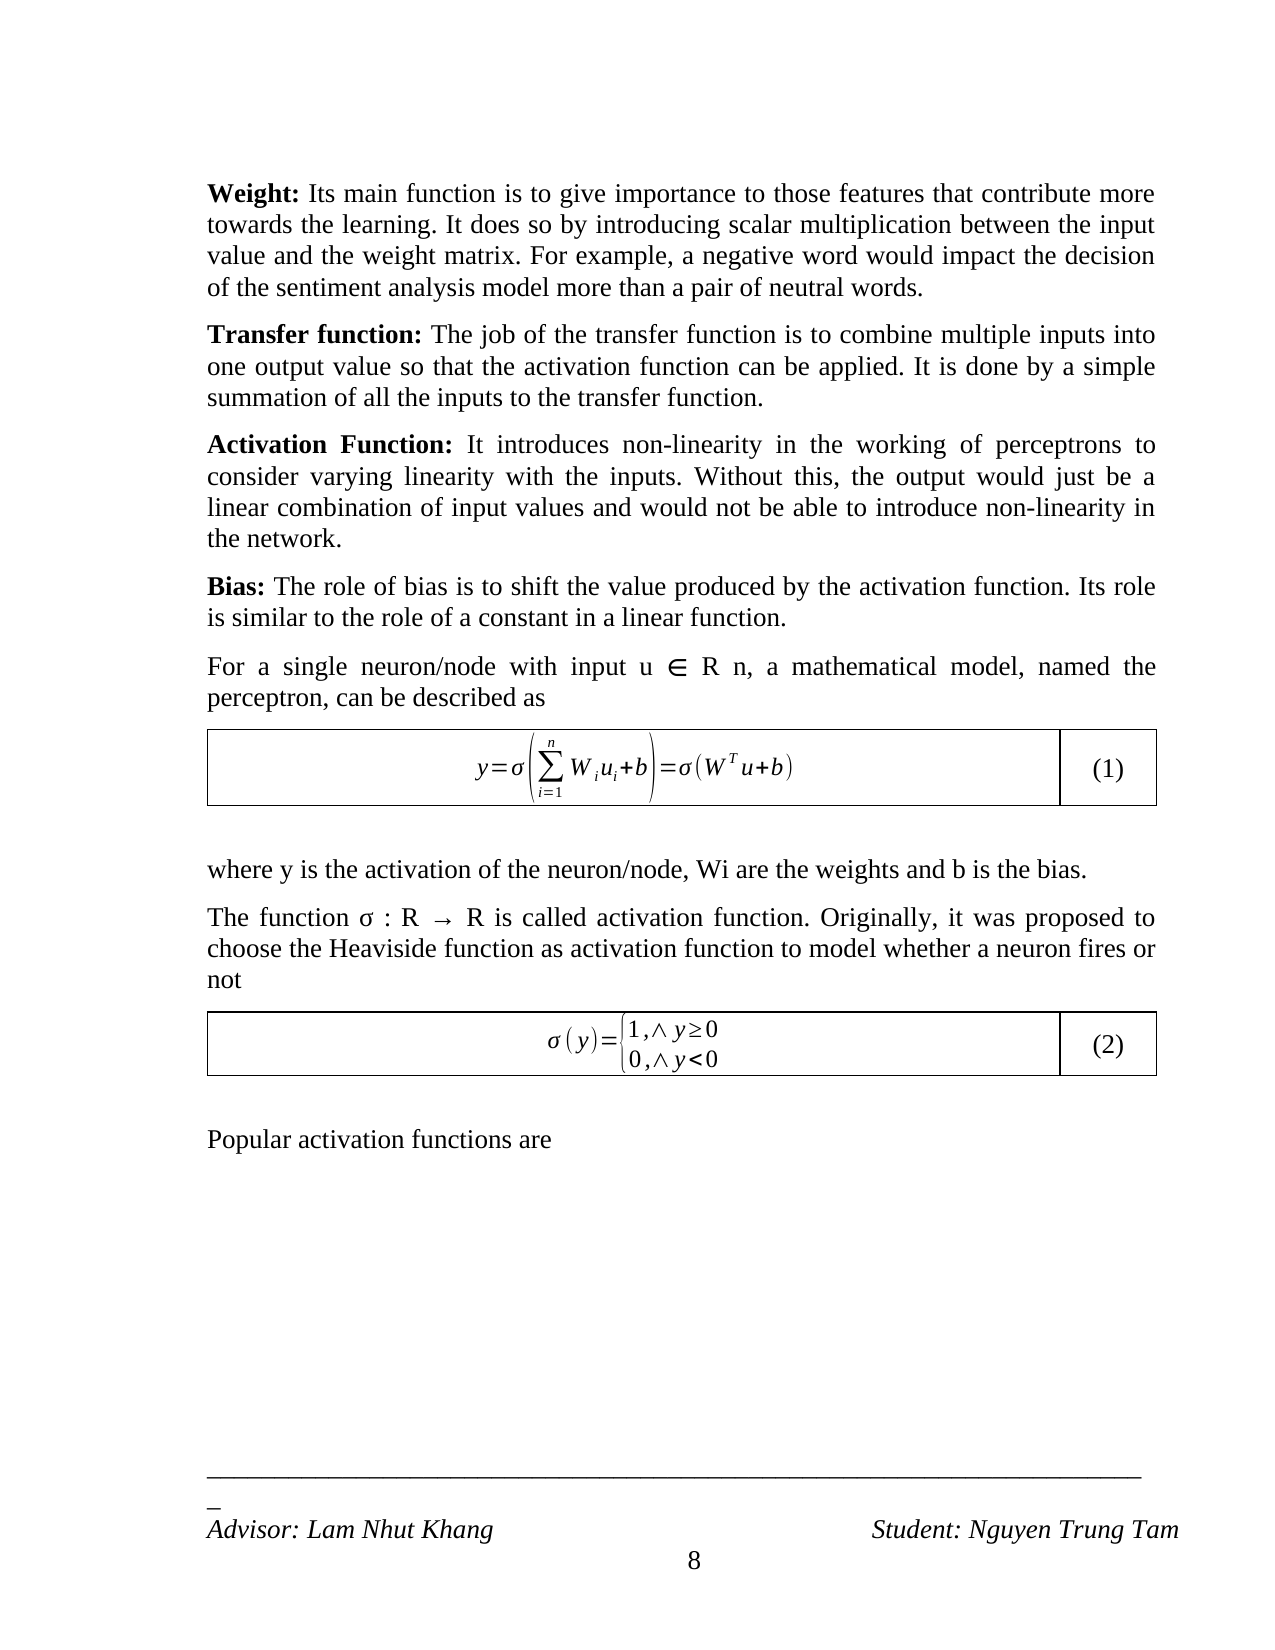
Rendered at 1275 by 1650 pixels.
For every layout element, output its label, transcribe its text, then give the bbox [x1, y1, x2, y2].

text Activation Function: It introduces non-linearity in the working of perceptrons to consider varying linearity with the inputs. Without this, the output would just be a linear combination of input values and would not be able to introduce non-linearity in the network. [207, 428, 1157, 553]
text where y is the activation of the neuron/node, Wi are the weights and b is the bias. [207, 853, 1157, 884]
table_header (2) [1061, 1013, 1156, 1074]
table_header [208, 1013, 1059, 1074]
table_header (1) [1061, 730, 1156, 804]
text Popular activation functions are [207, 1123, 1157, 1154]
table_header [208, 730, 1059, 804]
text Weight: Its main function is to give importance to those features that contribute more towards the learning. It does so by introducing scalar multiplication between the input value and the weight matrix. For example, a negative word would impact the decision of the sentiment analysis model more than a pair of neutral words. [207, 177, 1157, 302]
text Transfer function: The job of the transfer function is to combine multiple inputs into one output value so that the activation function can be applied. It is done by a simple summation of all the inputs to the transfer function. [207, 318, 1157, 412]
text The function σ : R → R is called activation function. Originally, it was proposed to choose the Heaviside function as activation function to model whether a neuron fires or not [207, 901, 1157, 995]
text For a single neuron/node with input u ∈ R n, a mathematical model, named the perceptron, can be described as [207, 649, 1157, 713]
text Bias: The role of bias is to shift the value produced by the activation function. Its role is similar to the role of a constant in a linear function. [207, 570, 1157, 632]
